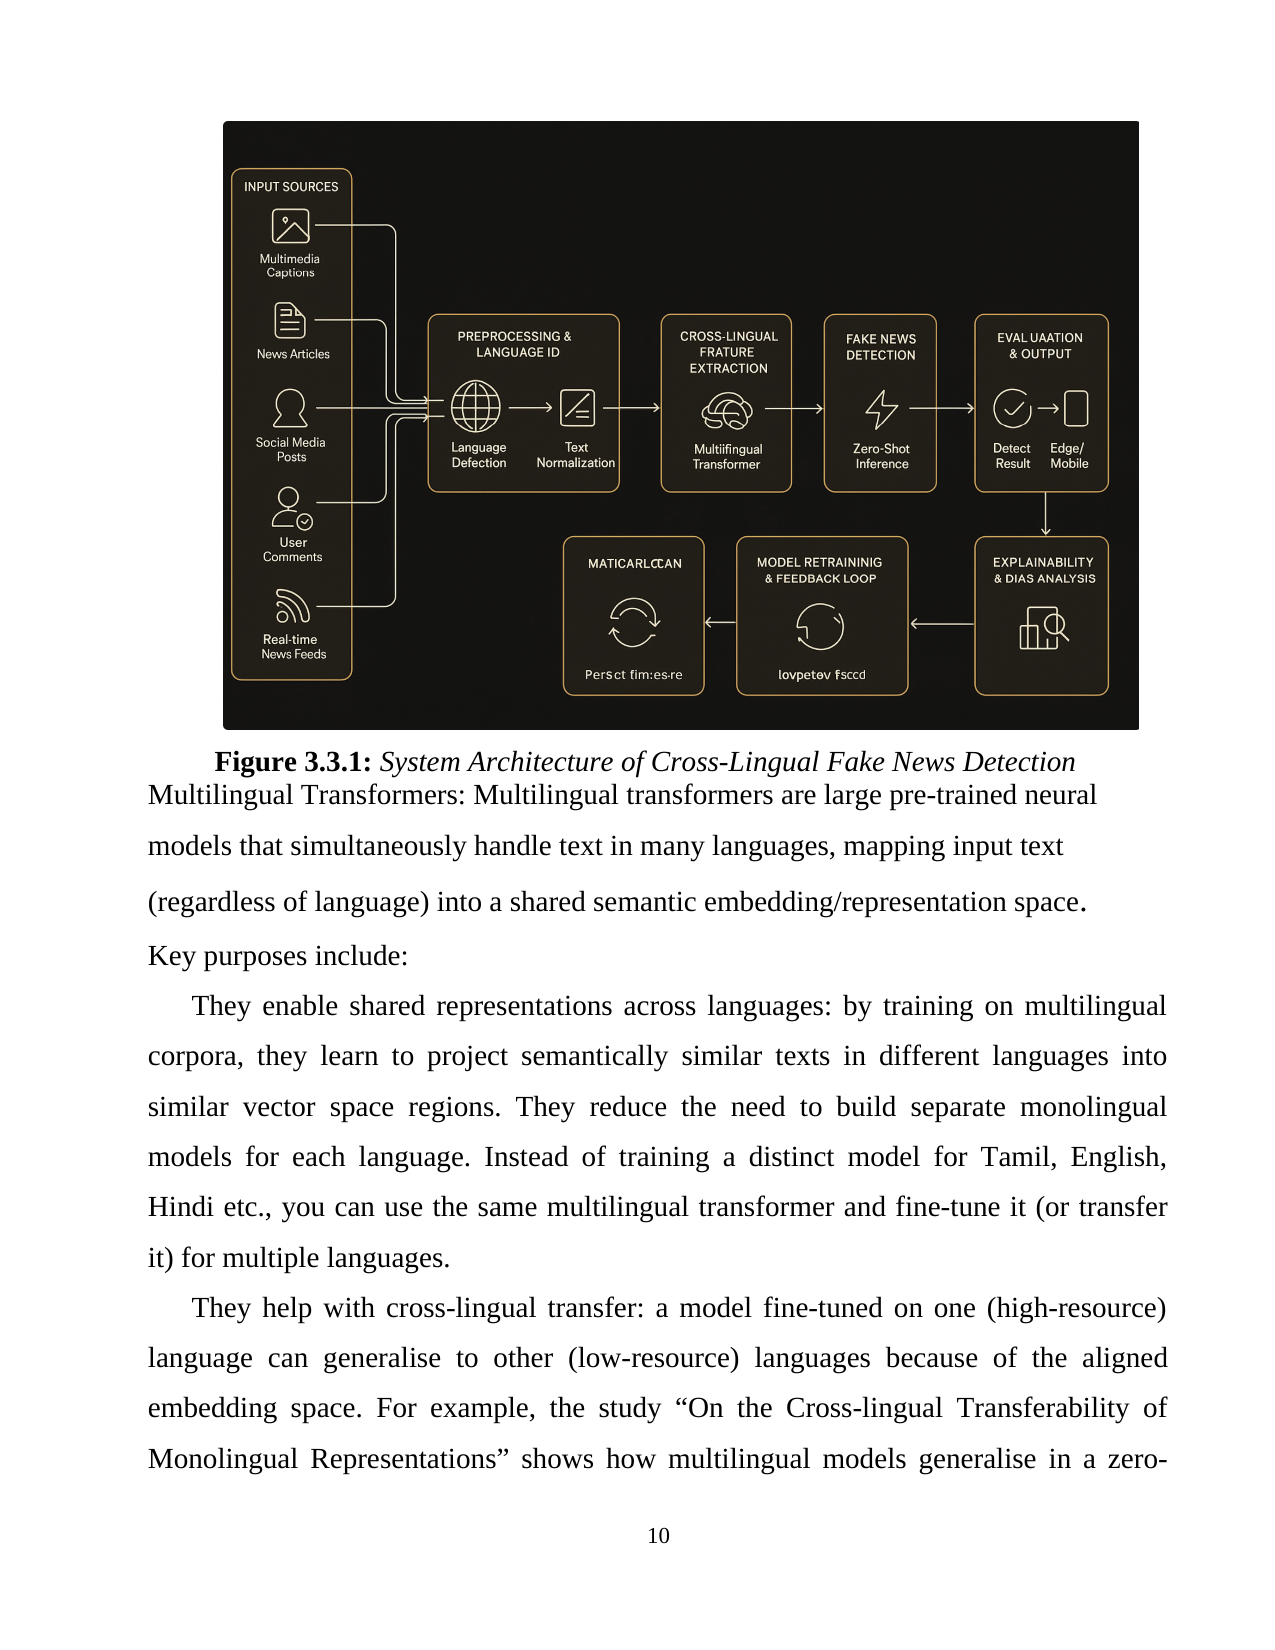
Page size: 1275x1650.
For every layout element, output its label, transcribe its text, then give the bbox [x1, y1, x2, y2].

text Multilingual Transformers: Multilingual transformers are large pre-trained neural models that simultaneously handle text in many languages, mapping input text (regardless of language) into a shared semantic embedding/representation space. [148, 777, 1169, 919]
picture [222, 118, 1139, 731]
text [148, 1290, 1169, 1474]
text Key purposes include: [148, 938, 1169, 971]
text They enable shared representations across languages: by training on multilingual corpora, they learn to project semantically similar texts in different languages into similar vector space regions. They reduce the need to build separate monolingual models for each language. Instead of training a distinct model for Tamil, English, Hindi etc., you can use the same multilingual transformer and fine-tune it (or transfer it) for multiple languages. [148, 988, 1169, 1273]
text Figure 3.3.1: System Architecture of Cross-Lingual Fake News Detection [148, 744, 1169, 777]
